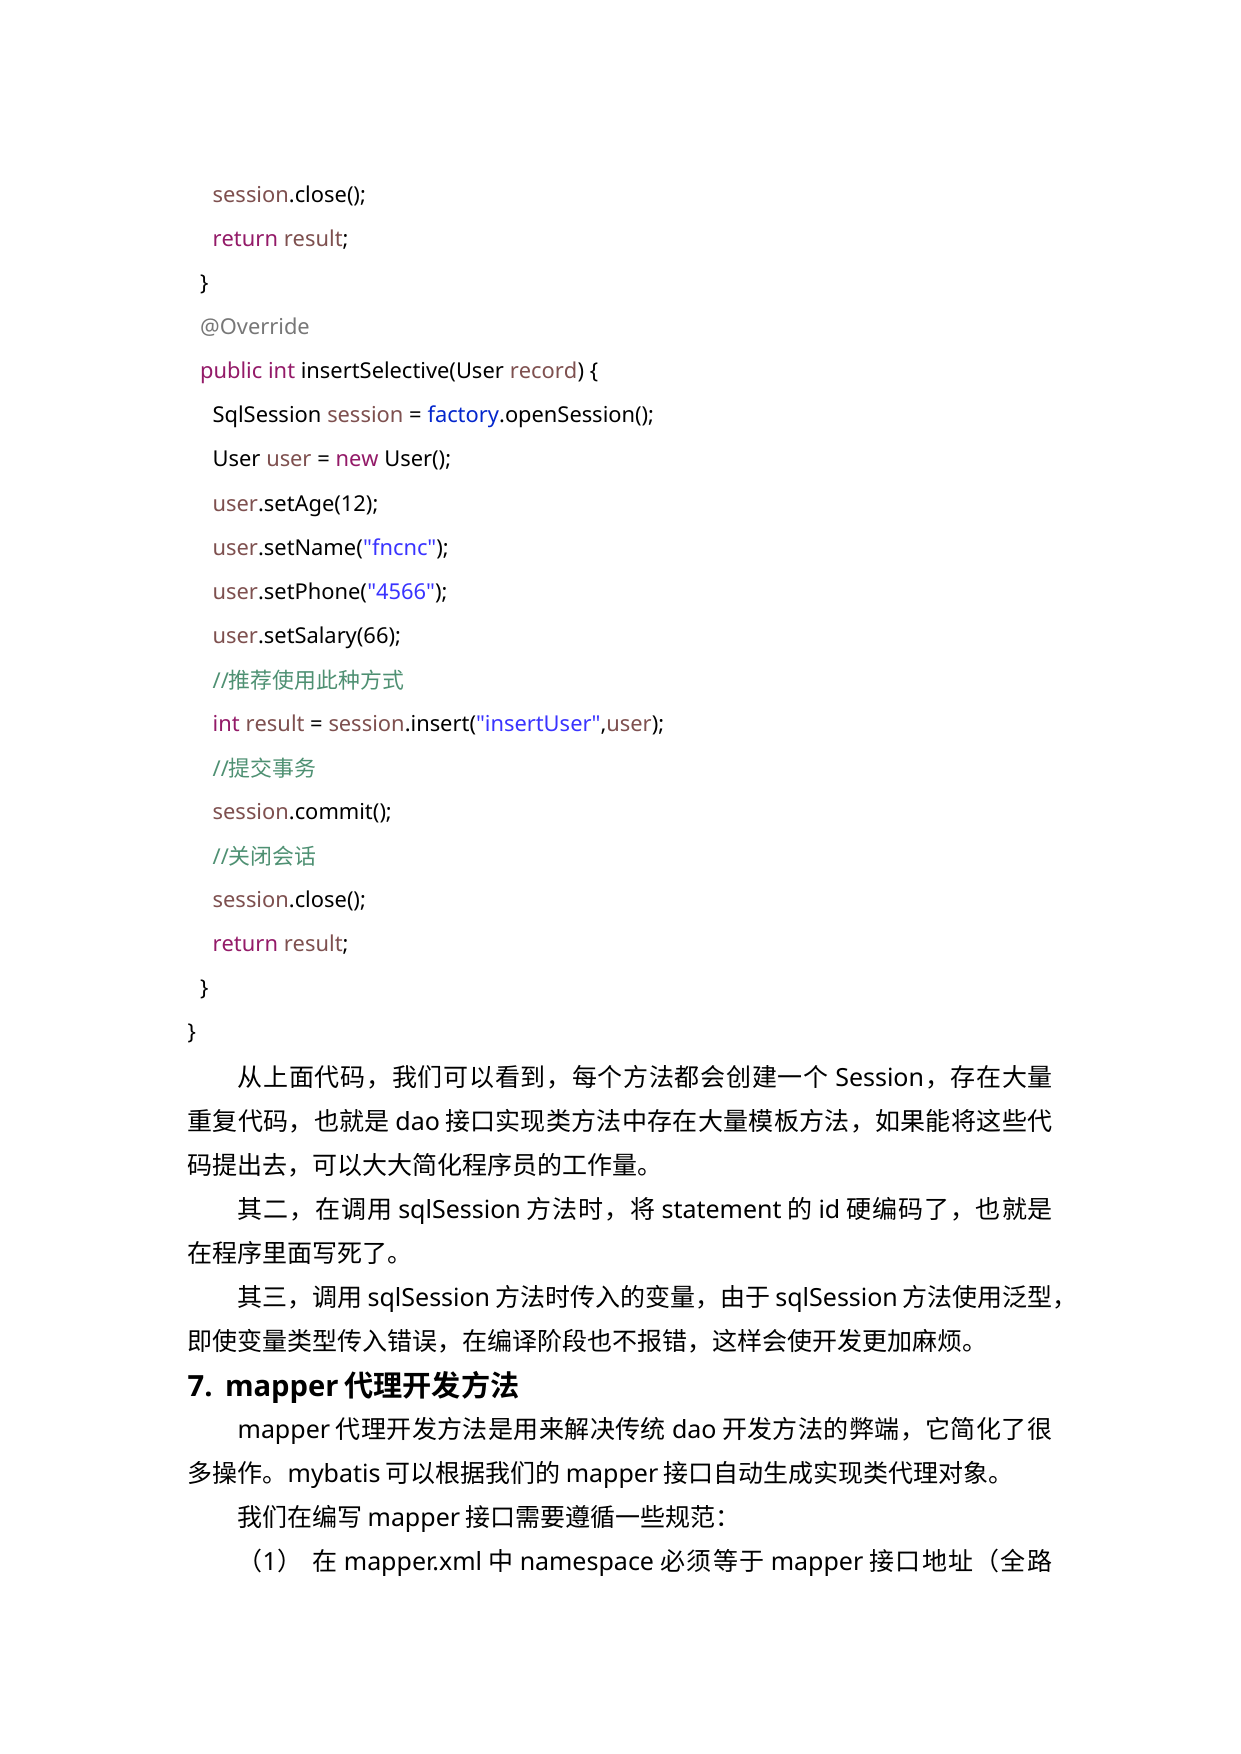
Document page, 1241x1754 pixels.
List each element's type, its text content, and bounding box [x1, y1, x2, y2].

text } [187, 260, 1053, 304]
text @Override [187, 304, 1053, 348]
text session.commit(); [187, 789, 1053, 833]
text user.setSalary(66); [187, 613, 1053, 657]
text session.close(); [187, 172, 1053, 216]
text //提交事务 [187, 745, 1053, 789]
list mapper代理开发方法是用来解决传统dao开发方法的弊端，它简化了很多操作。mybatis可以根据我们的mapper接口自动生成实现类代理对象。 [187, 1406, 1053, 1494]
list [237, 1538, 1053, 1582]
text return result; [187, 921, 1053, 965]
text return result; [187, 216, 1053, 260]
list 其二，在调用sqlSession方法时，将statement的id硬编码了，也就是在程序里面写死了。 [187, 1185, 1053, 1273]
text //推荐使用此种方式 [187, 657, 1053, 701]
list 我们在编写mapper接口需要遵循一些规范： [187, 1494, 1053, 1538]
text //关闭会话 [187, 833, 1053, 877]
text User user = new User(); [187, 436, 1053, 480]
list 其三，调用sqlSession方法时传入的变量，由于sqlSession方法使用泛型，即使变量类型传入错误，在编译阶段也不报错，这样会使开发更加麻烦。 [187, 1273, 1053, 1362]
text int result = session.insert("insertUser",user); [187, 701, 1053, 745]
text user.setPhone("4566"); [187, 568, 1053, 613]
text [187, 392, 1053, 436]
text user.setAge(12); [187, 480, 1053, 524]
text public int insertSelective(User record) { [187, 348, 1053, 392]
list mapper代理开发方法 [187, 1362, 1053, 1406]
text } [187, 1009, 1053, 1053]
text session.close(); [187, 877, 1053, 921]
list 从上面代码，我们可以看到，每个方法都会创建一个Session，存在大量重复代码，也就是dao接口实现类方法中存在大量模板方法，如果能将这些代码提出去，可以大大简化程序员的工作量。 [187, 1053, 1053, 1185]
text } [187, 965, 1053, 1009]
text user.setName("fncnc"); [187, 524, 1053, 568]
